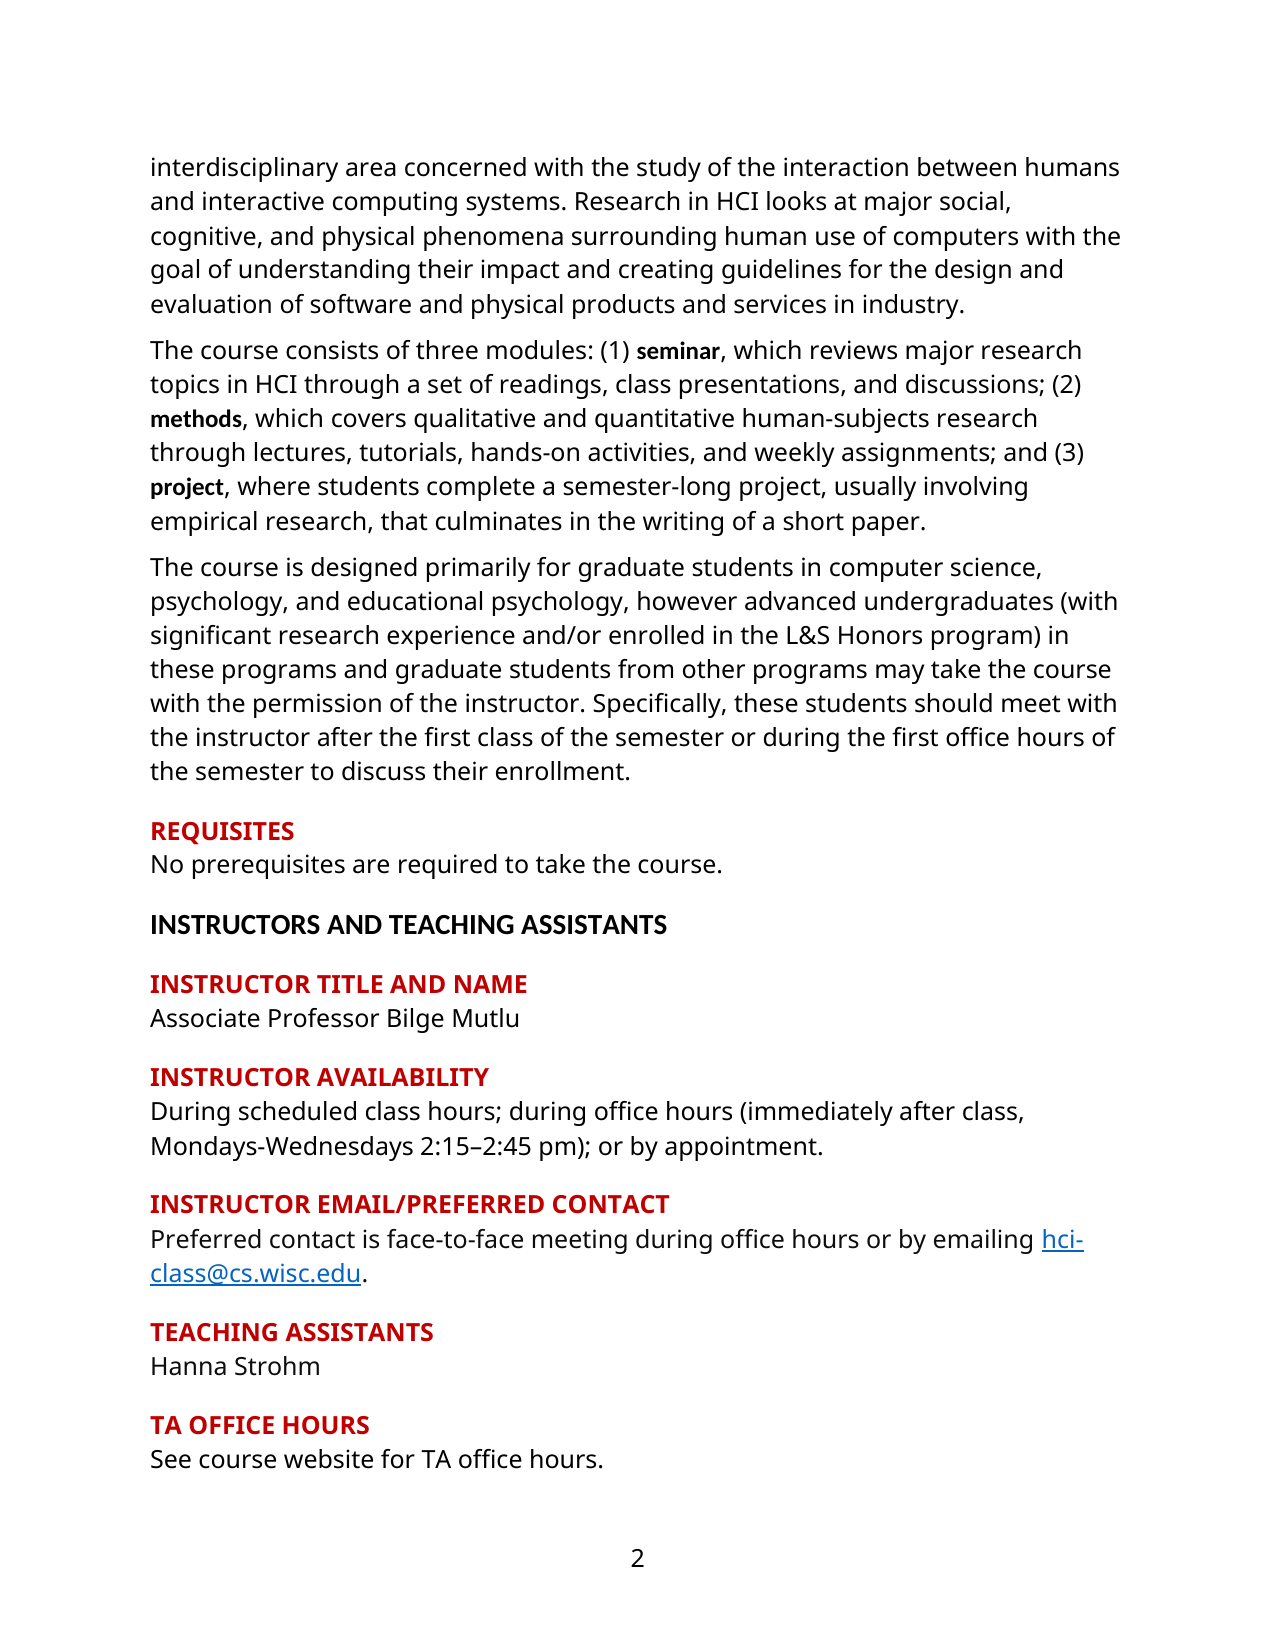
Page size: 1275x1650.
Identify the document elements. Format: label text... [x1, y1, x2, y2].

text The course is designed primarily for graduate students in computer science, psychology, and educational psychology, however advanced undergraduates (with significant research experience and/or enrolled in the L&S Honors program) in these programs and graduate students from other programs may take the course with the permission of the instructor. Specifically, these students should meet with the instructor after the first class of the semester or during the first office hours of the semester to discuss their enrollment. [150, 550, 1125, 788]
subtitle INSTRUCTOR AVAILABILITY [150, 1060, 1125, 1094]
subtitle TEACHING ASSISTANTS [150, 1314, 1125, 1348]
text Associate Professor Bilge Mutlu [150, 1001, 1125, 1035]
subtitle REQUISITES [150, 813, 1125, 847]
text See course website for TA office hours. [150, 1442, 1125, 1476]
subtitle INSTRUCTOR EMAIL/PREFERRED CONTACT [150, 1187, 1125, 1221]
text No prerequisites are required to take the course. [150, 847, 1125, 881]
text Hanna Strohm [150, 1348, 1125, 1382]
subtitle INSTRUCTORS AND TEACHING ASSISTANTS [150, 906, 1125, 942]
subtitle INSTRUCTOR TITLE AND NAME [150, 967, 1125, 1001]
text During scheduled class hours; during office hours (immediately after class, Mondays-Wednesdays 2:15–2:45 pm); or by appointment. [150, 1094, 1125, 1162]
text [150, 150, 1125, 320]
text The course consists of three modules: (1) seminar, which reviews major research topics in HCI through a set of readings, class presentations, and discussions; (2) methods, which covers qualitative and quantitative human-subjects research through lectures, tutorials, hands-on activities, and weekly assignments; and (3) project, where students complete a semester-long project, usually involving empirical research, that culminates in the writing of a short paper. [150, 333, 1125, 537]
subtitle TA OFFICE HOURS [150, 1407, 1125, 1442]
text Preferred contact is face-to-face meeting during office hours or by emailing hci-class@cs.wisc.edu. [150, 1221, 1125, 1289]
